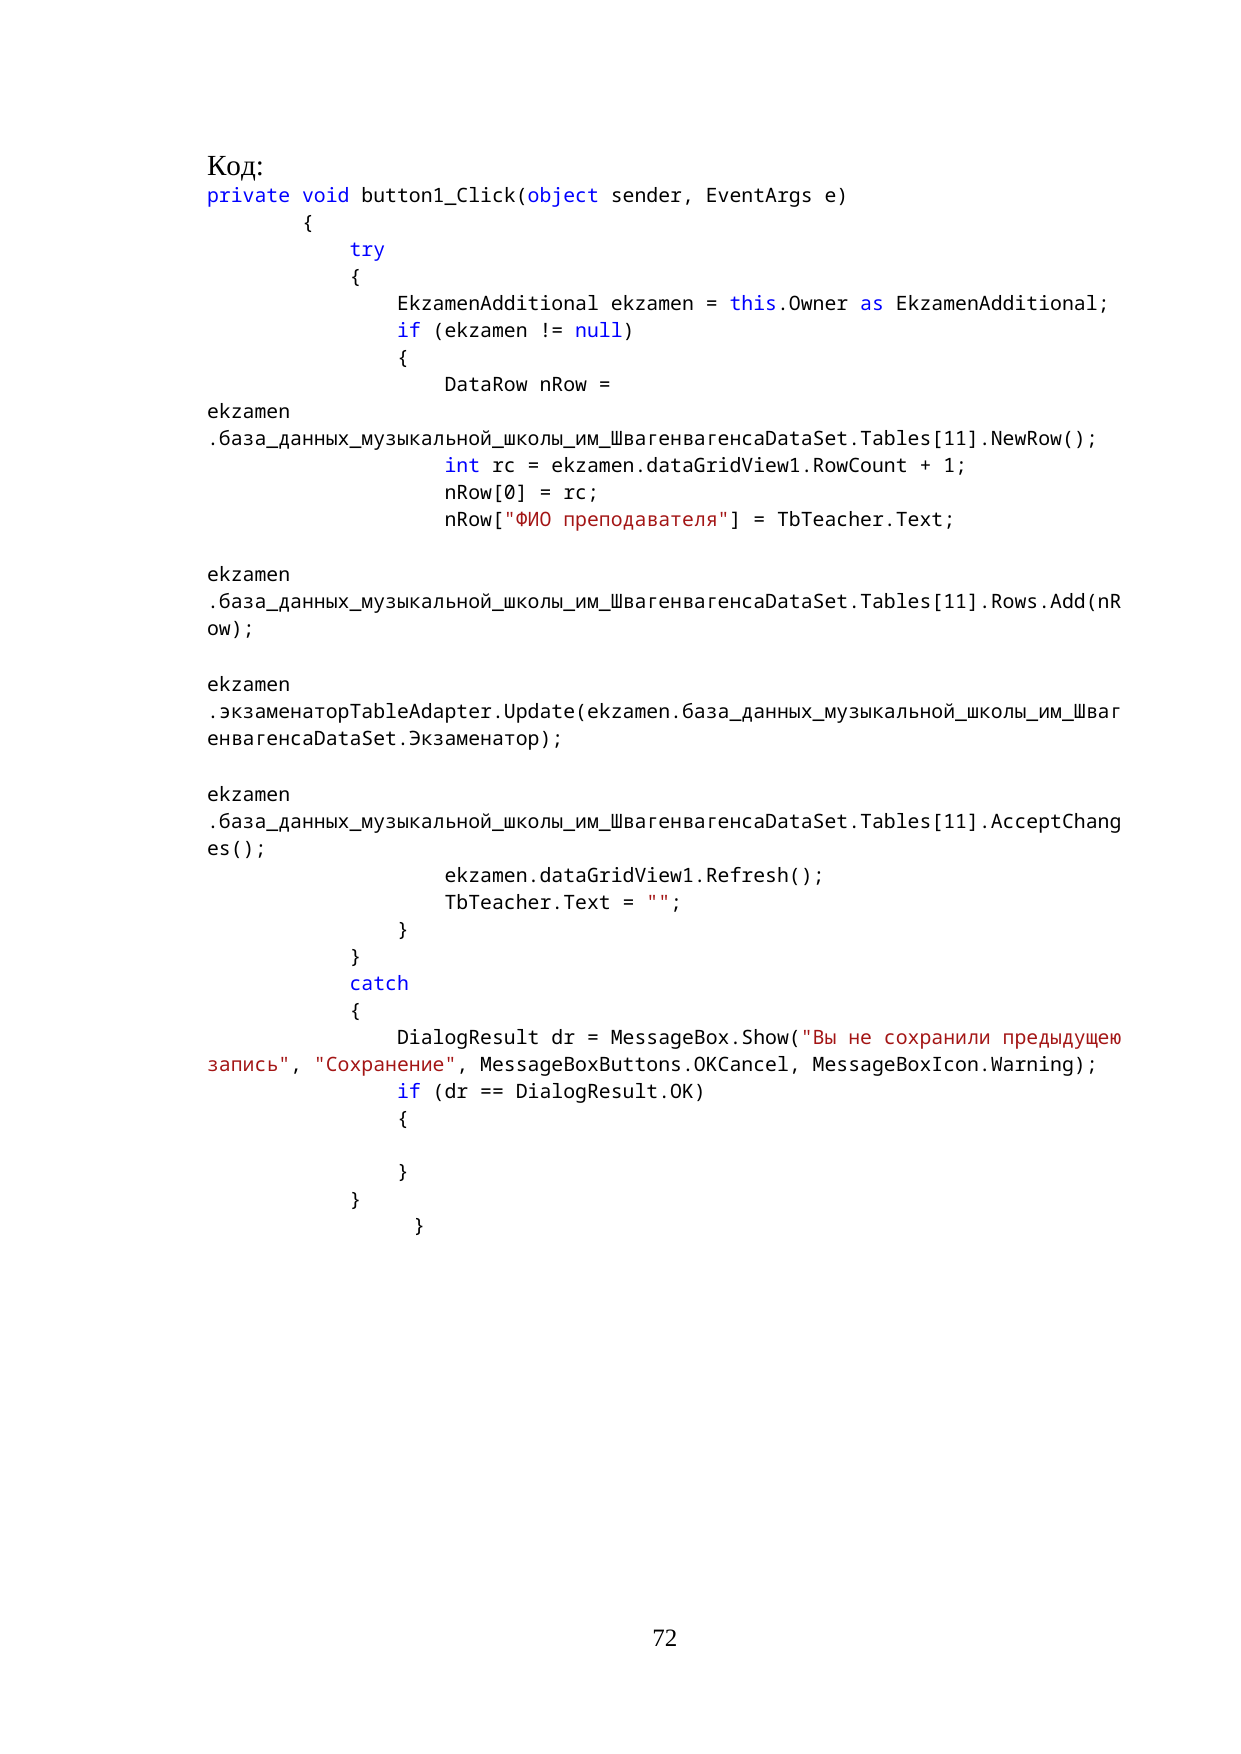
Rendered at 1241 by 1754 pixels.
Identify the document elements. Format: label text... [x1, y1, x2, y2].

text } [207, 942, 1122, 969]
text } [207, 1158, 1122, 1185]
text private void button1_Click(object sender, EventArgs e) [207, 181, 1122, 208]
text } [207, 915, 1122, 942]
text DataRow nRow = ekzamen.база_данных_музыкальной_школы_им_ШвагенвагенсаDataSet.Tables[11].NewRow(); [207, 370, 1122, 451]
text nRow["ФИО преподавателя"] = TbTeacher.Text; [207, 505, 1122, 532]
text EkzamenAdditional ekzamen = this.Owner as EkzamenAdditional; [207, 289, 1122, 316]
text { [207, 343, 1122, 370]
text nRow[0] = rc; [207, 478, 1122, 505]
text { [207, 1104, 1122, 1131]
text ekzamen.экзаменаторTableAdapter.Update(ekzamen.база_данных_музыкальной_школы_им_ШвагенвагенсаDataSet.Экзаменатор); [207, 642, 1122, 751]
text catch [207, 969, 1122, 996]
text ekzamen.dataGridView1.Refresh(); [207, 861, 1122, 888]
text int rc = ekzamen.dataGridView1.RowCount + 1; [207, 451, 1122, 478]
text ekzamen.база_данных_музыкальной_школы_им_ШвагенвагенсаDataSet.Tables[11].AcceptChanges(); [207, 751, 1122, 861]
text { [207, 996, 1122, 1023]
text } [207, 1185, 1122, 1212]
text { [207, 208, 1122, 235]
list } [318, 1212, 1122, 1239]
text DialogResult dr = MessageBox.Show("Вы не сохранили предыдущею запись", "Сохранение", MessageBoxButtons.OKCancel, MessageBoxIcon.Warning); [207, 1023, 1122, 1077]
text { [207, 262, 1122, 289]
text if (ekzamen != null) [207, 316, 1122, 343]
text try [207, 235, 1122, 262]
text TbTeacher.Text = ""; [207, 888, 1122, 915]
text ekzamen.база_данных_музыкальной_школы_им_ШвагенвагенсаDataSet.Tables[11].Rows.Add(nRow); [207, 532, 1122, 642]
text if (dr == DialogResult.OK) [207, 1077, 1122, 1104]
text Код: [207, 148, 1122, 181]
